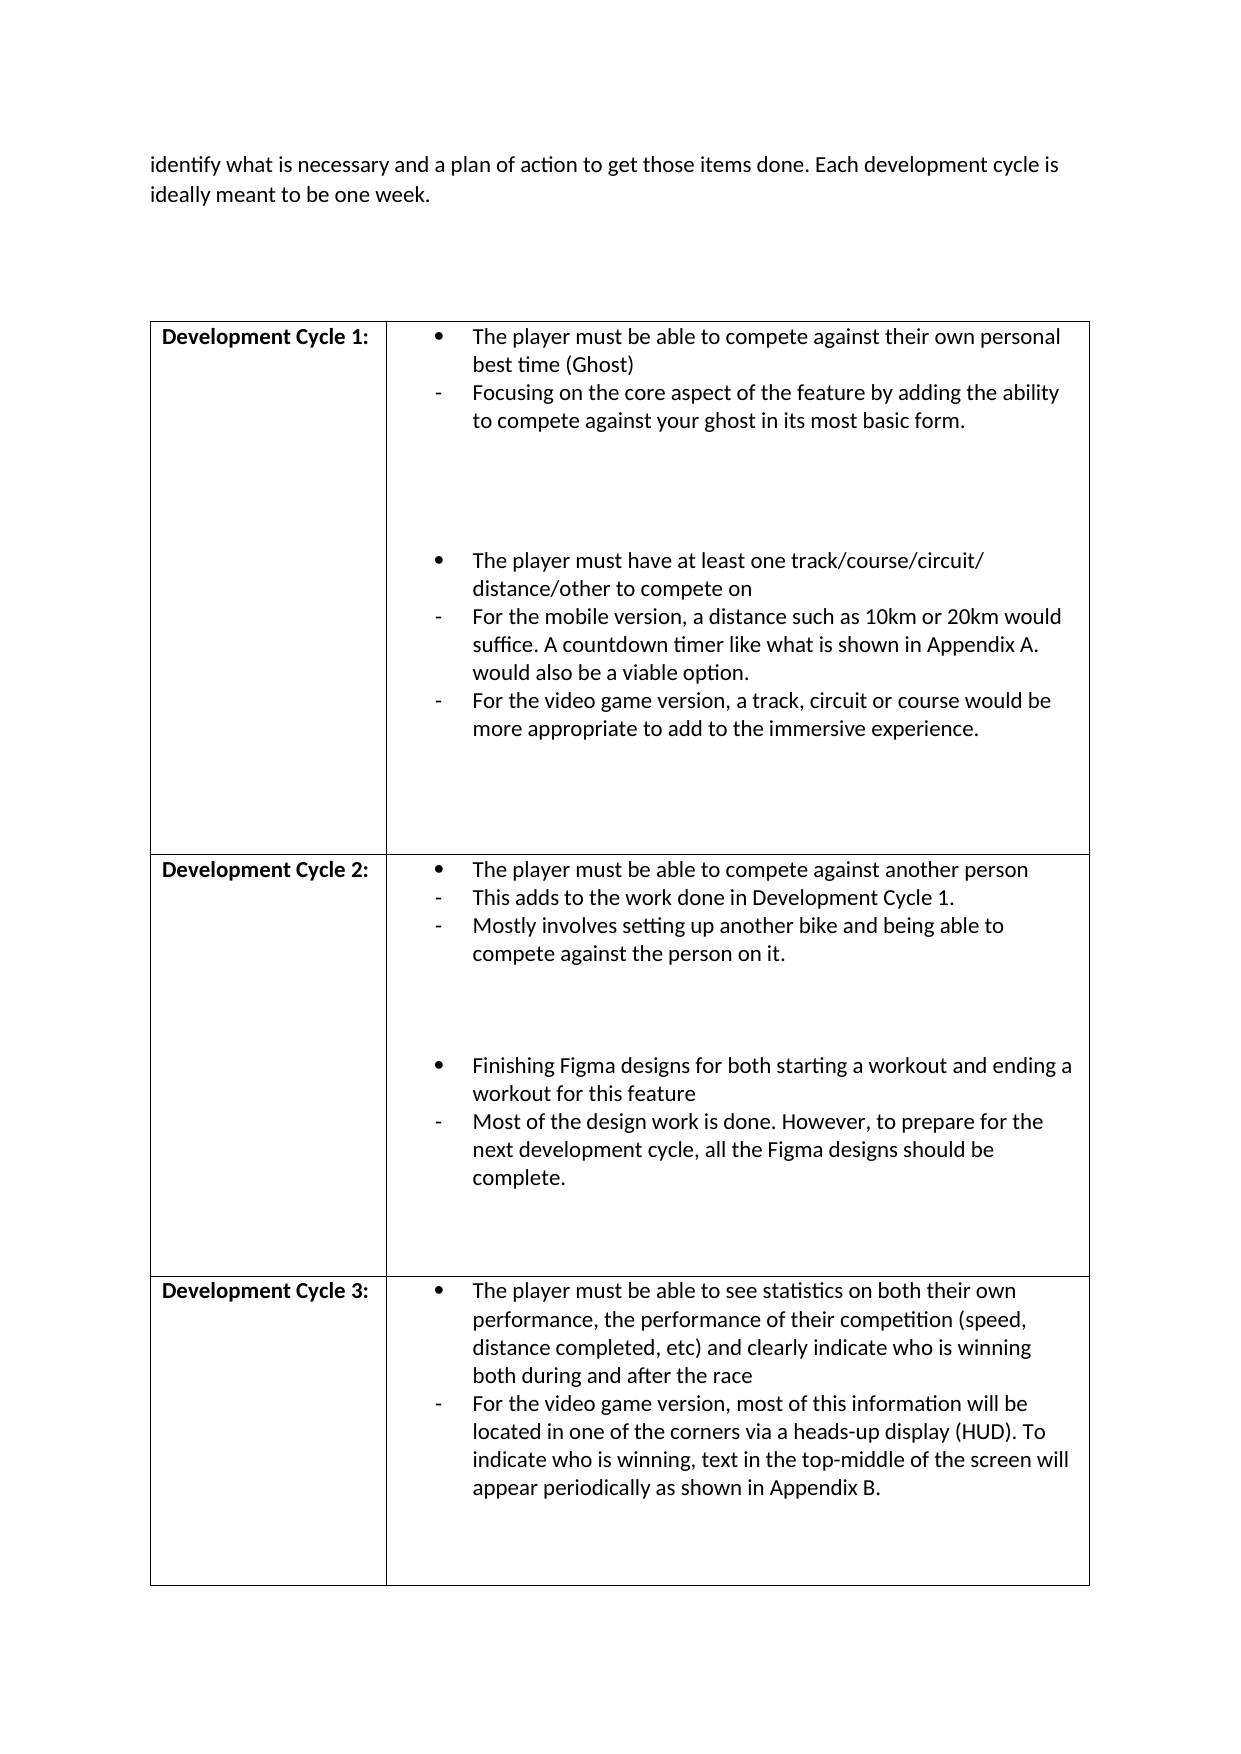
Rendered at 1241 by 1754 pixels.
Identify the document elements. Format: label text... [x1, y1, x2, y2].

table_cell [151, 1277, 386, 1585]
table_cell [387, 1277, 1089, 1585]
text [150, 150, 1090, 208]
table_cell Development Cycle 2: [151, 855, 386, 1276]
table_header Development Cycle 1: [151, 322, 386, 854]
table_header The player must be able to compete against their own personal best time (Ghost) Focusing on the core aspect of the feature by adding the ability to compete against your ghost in its most basic form. The player must have at least one track/course/circuit/ distance/other to compete on For the mobile version, a distance such as 10km or 20km would suffice. A countdown timer like what is shown in Appendix A. would also be a viable option. For the video game version, a track, circuit or course would be more appropriate to add to the immersive experience. [387, 322, 1089, 854]
table_cell The player must be able to compete against another person This adds to the work done in Development Cycle 1. Mostly involves setting up another bike and being able to compete against the person on it. Finishing Figma designs for both starting a workout and ending a workout for this feature Most of the design work is done. However, to prepare for the next development cycle, all the Figma designs should be complete. [387, 855, 1089, 1276]
